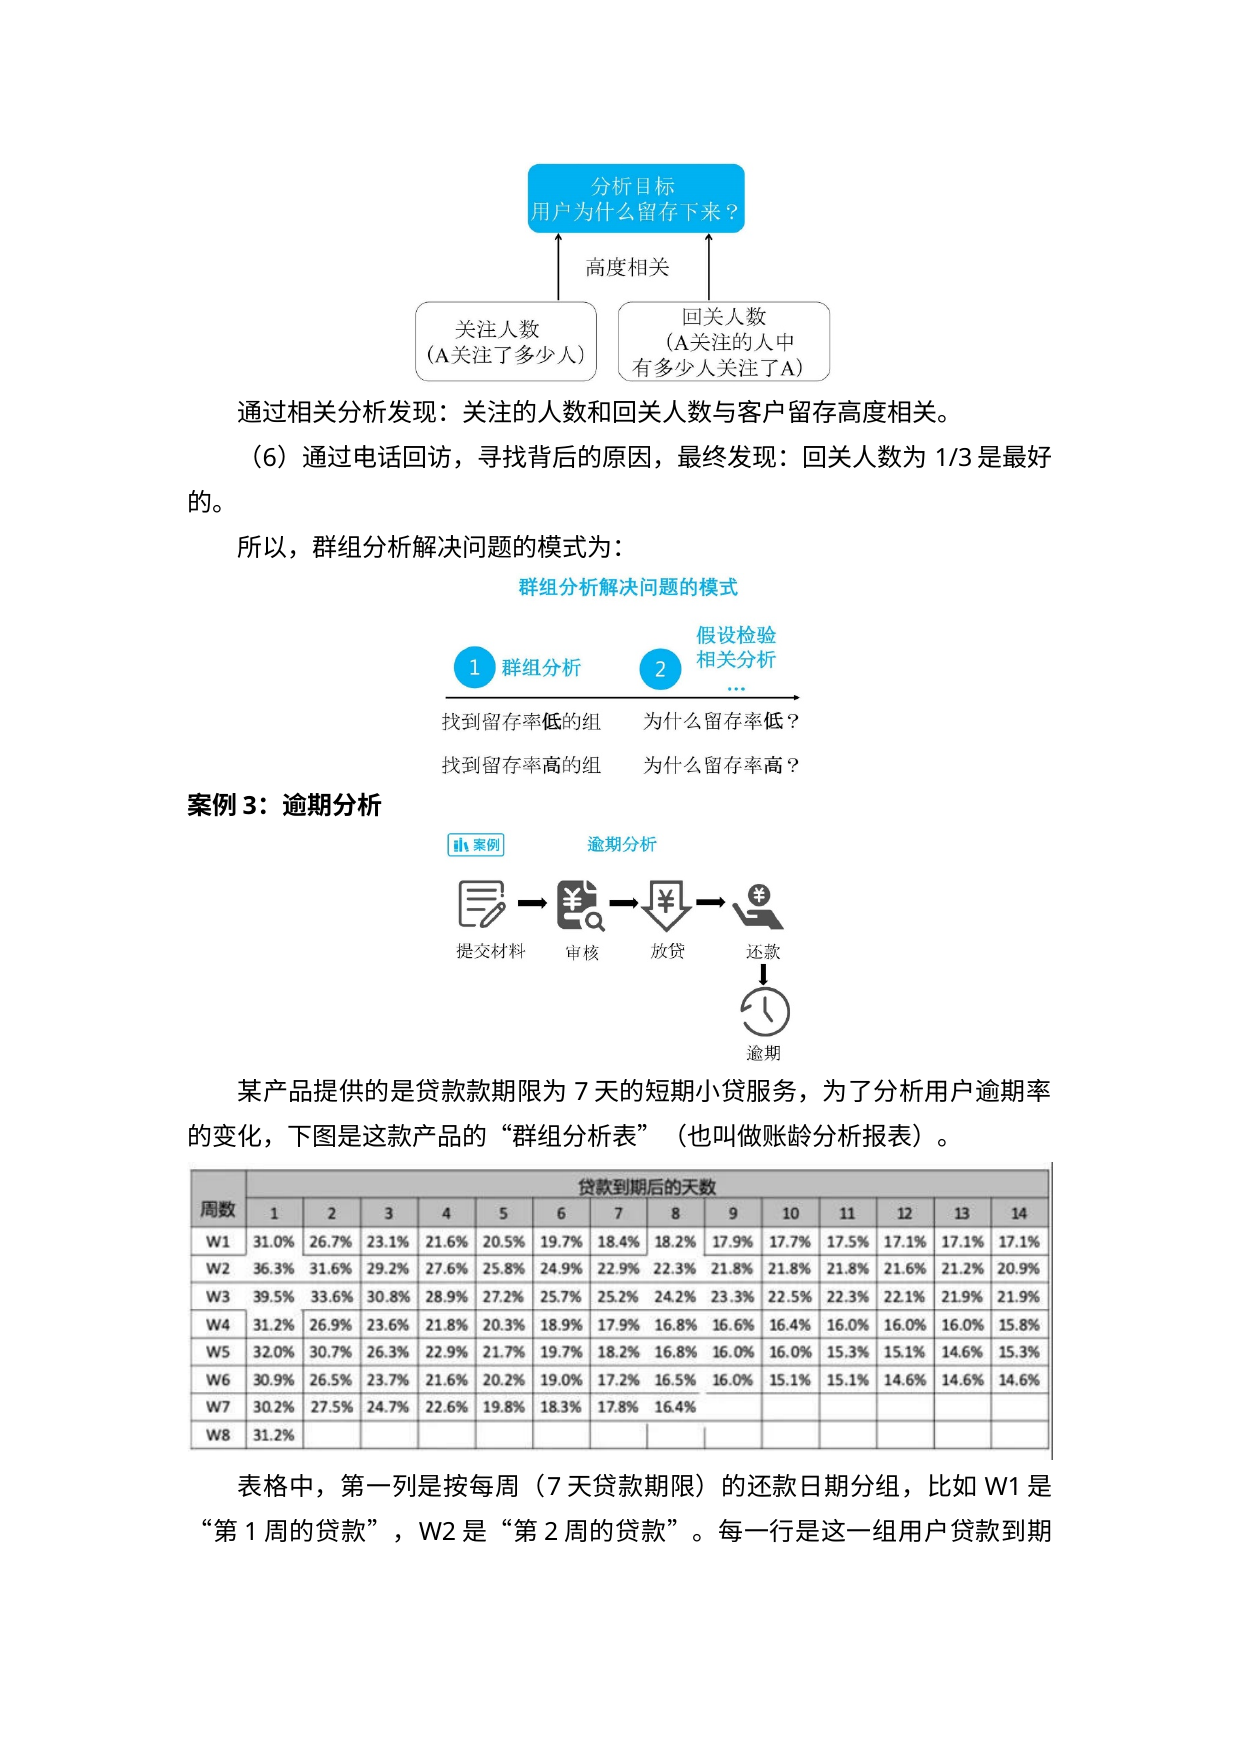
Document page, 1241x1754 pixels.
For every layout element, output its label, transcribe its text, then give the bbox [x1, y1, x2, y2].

text （6）通过电话回访，寻找背后的原因，最终发现：回关人数为1/3是最好的。 [187, 437, 1053, 519]
text 案例3：逾期分析 [187, 785, 1053, 821]
text 某产品提供的是贷款款期限为7天的短期小贷服务，为了分析用户逾期率的变化，下图是这款产品的“群组分析表”（也叫做账龄分析报表）。 [187, 1072, 1053, 1153]
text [187, 1467, 1053, 1548]
picture [187, 1162, 1053, 1460]
text 通过相关分析发现：关注的人数和回关人数与客户留存高度相关。 [187, 392, 1053, 428]
text 所以，群组分析解决问题的模式为： [187, 528, 1053, 564]
picture [407, 573, 834, 778]
picture [434, 830, 807, 1065]
picture [394, 162, 846, 385]
